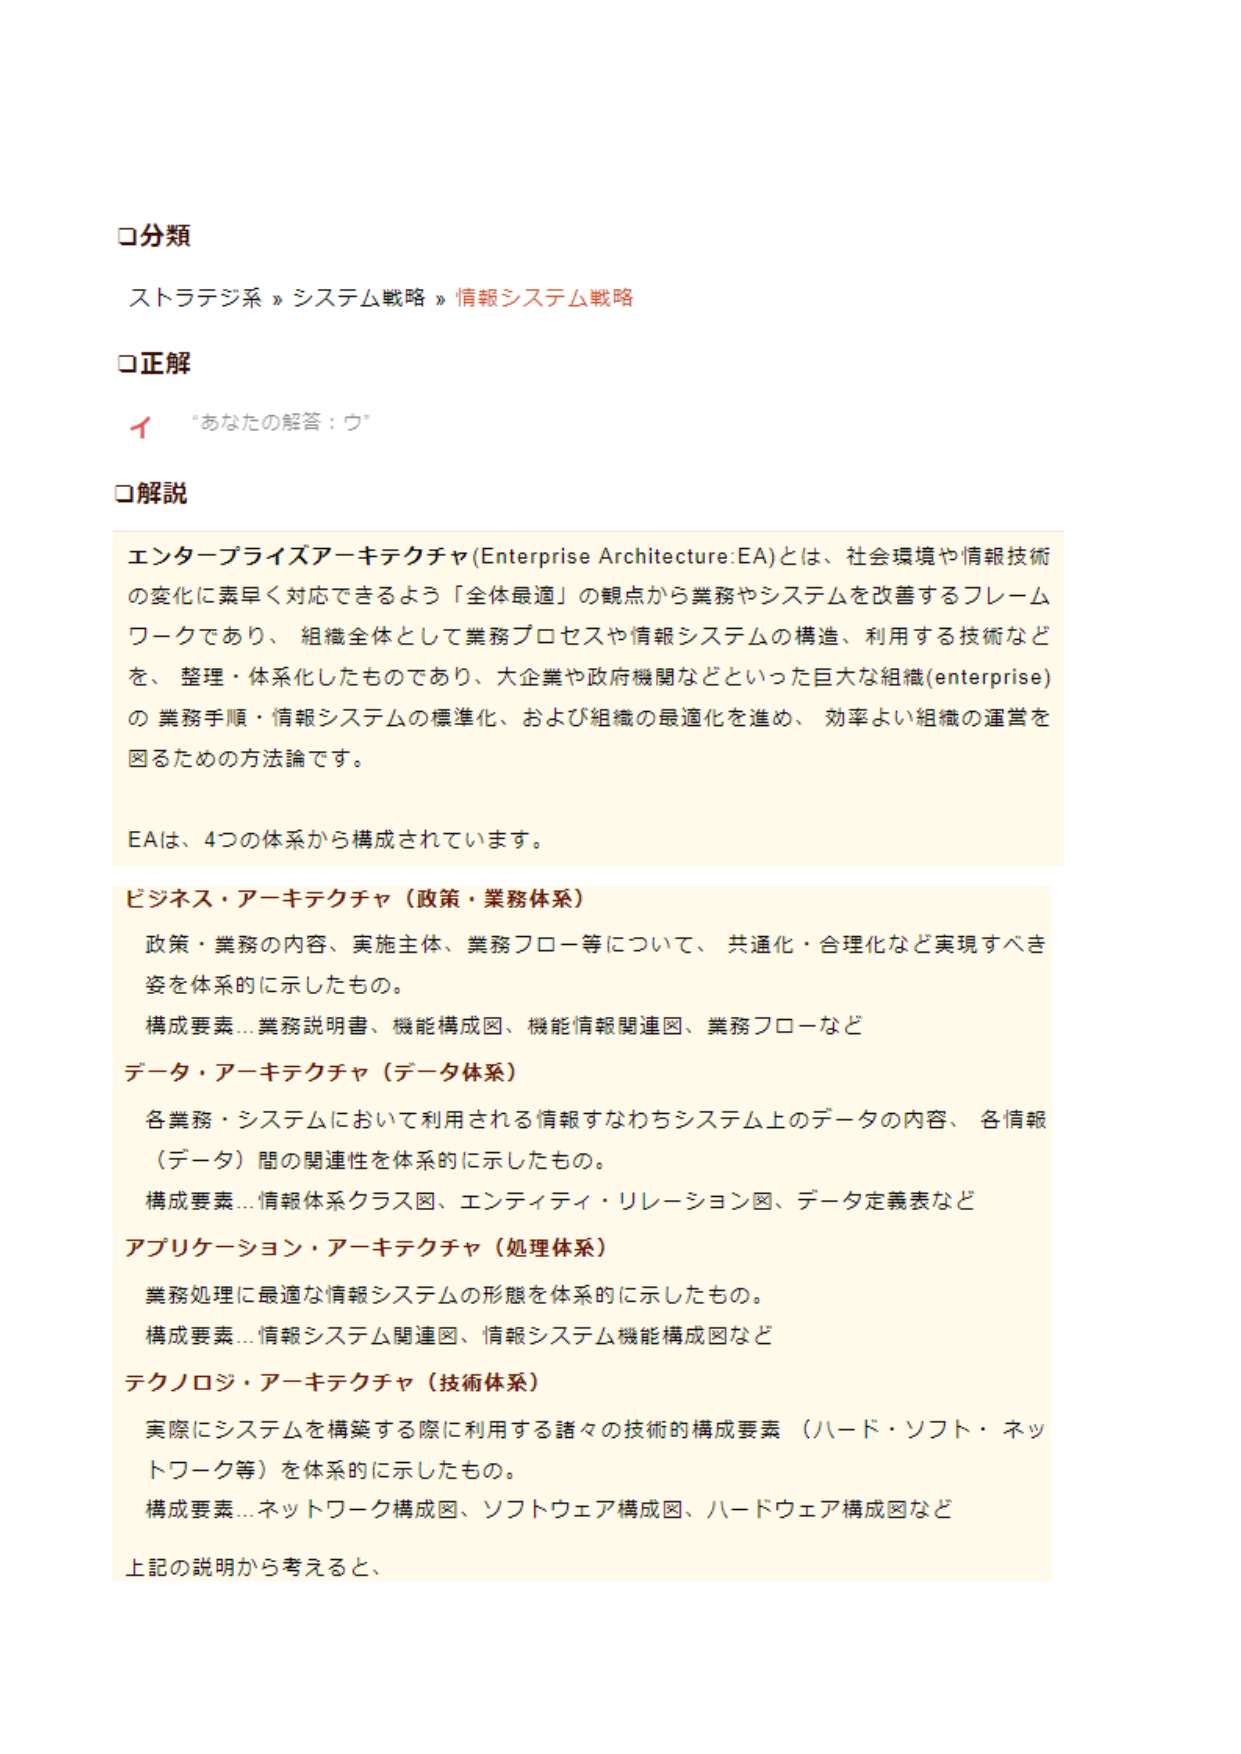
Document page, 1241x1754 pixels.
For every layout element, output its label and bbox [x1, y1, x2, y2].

picture [112, 476, 1065, 866]
picture [112, 211, 766, 456]
picture [112, 886, 1052, 1581]
